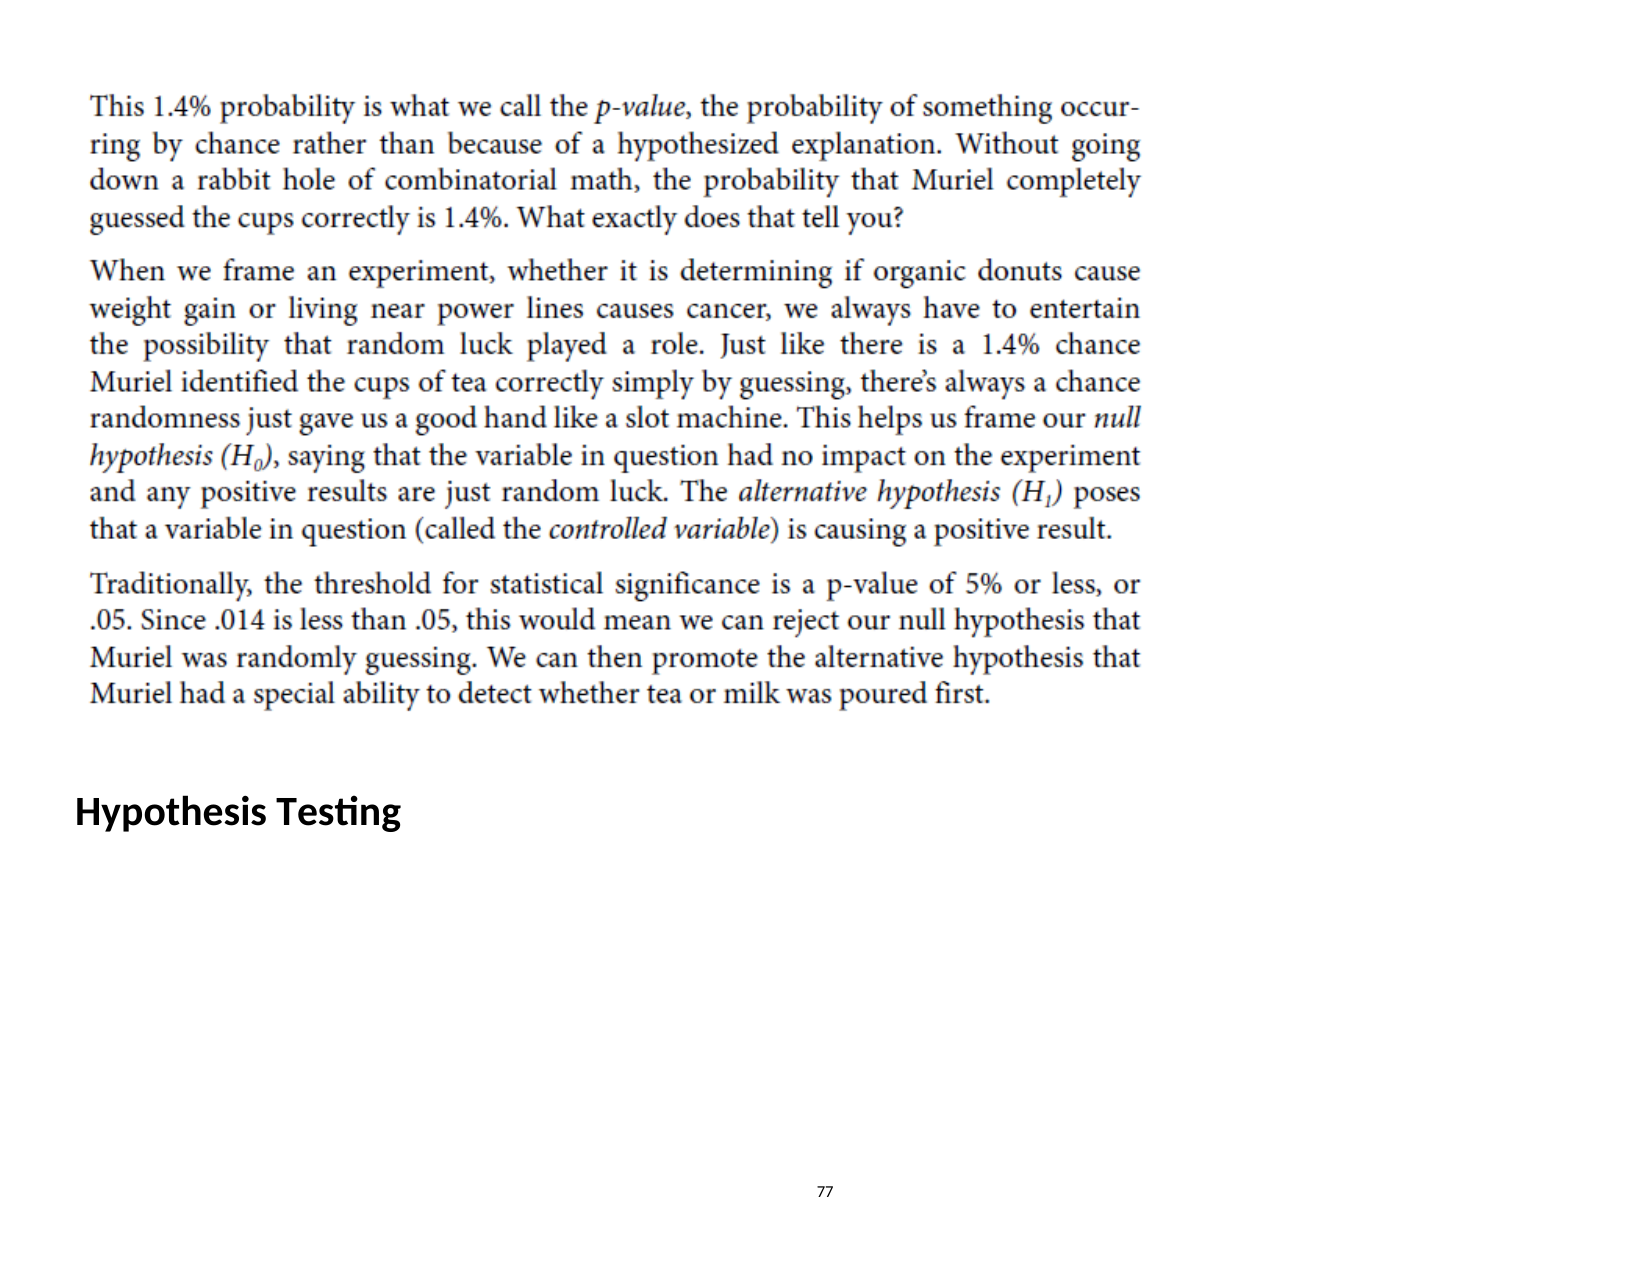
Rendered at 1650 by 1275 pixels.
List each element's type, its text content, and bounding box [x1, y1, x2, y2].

picture [75, 75, 1146, 719]
text Hypothesis Testing [75, 784, 1575, 835]
